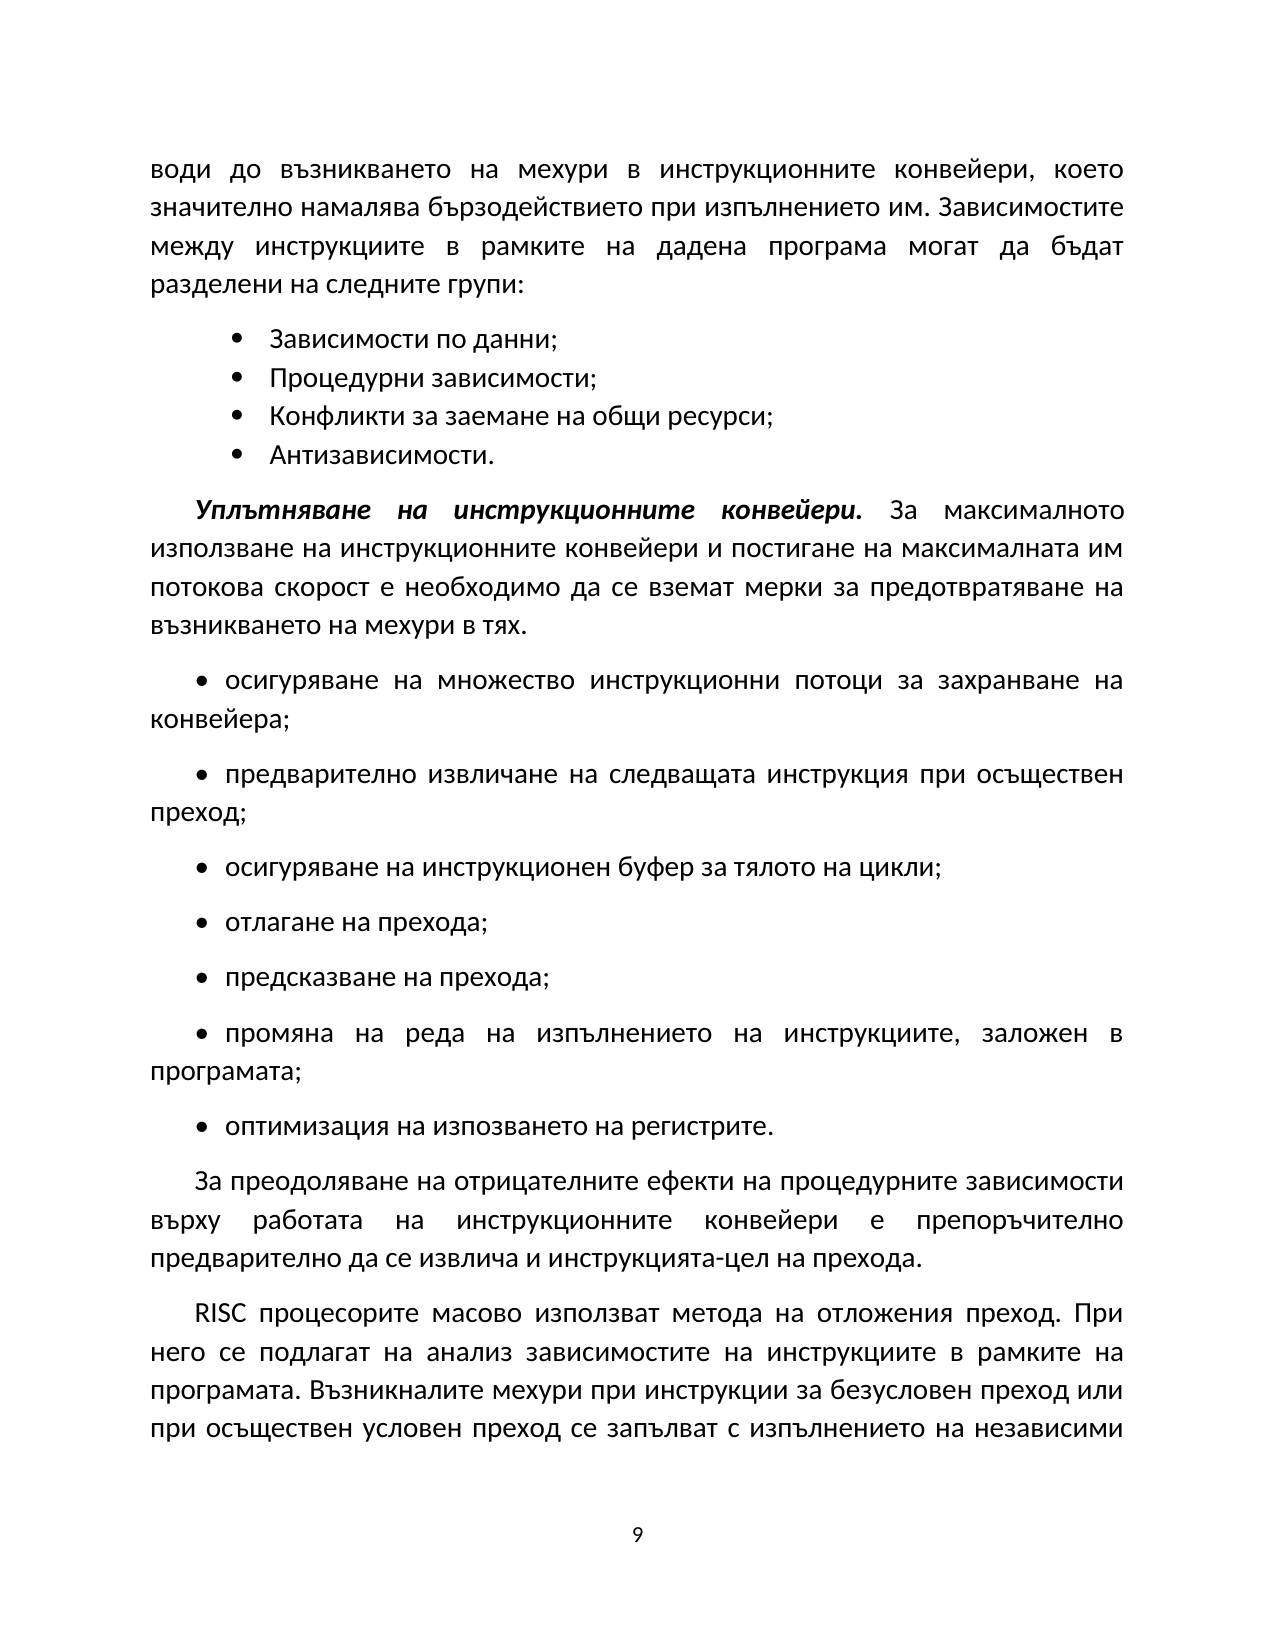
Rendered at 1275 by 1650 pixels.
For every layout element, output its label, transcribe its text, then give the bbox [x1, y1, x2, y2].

text • осигуряване на инструкционен буфер за тялото на цикли; [150, 848, 1125, 884]
text • оптимизация на изпозването на регистрите. [150, 1107, 1125, 1143]
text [150, 1294, 1125, 1445]
text • отлагане на прехода; [150, 903, 1125, 939]
text • промяна на реда на изпълнението на инструкциите, заложен в програмата; [150, 1014, 1125, 1088]
text • предварително извличане на следващата инструкция при осъществен преход; [150, 755, 1125, 829]
list Зависимости по данни; [232, 320, 1125, 356]
list Процедурни зависимости; [232, 359, 1125, 394]
text Уплътняване на инструкционните конвейери. За максималното използване на инструкционните конвейери и постигане на максималната им потокова скорост е необходимо да се вземат мерки за предотвратяване на възникването на мехури в тях. [150, 491, 1125, 642]
list Конфликти за заемане на общи ресурси; [232, 397, 1125, 433]
text • предсказване на прехода; [150, 958, 1125, 994]
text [150, 150, 1125, 301]
text • осигуряване на множество инструкционни потоци за захранване на конвейера; [150, 661, 1125, 735]
text За преодоляване на отрицателните ефекти на процедурните зависимости върху работата на инструкционните конвейери е препоръчително предварително да се извлича и инструкцията-цел на прехода. [150, 1162, 1125, 1275]
list Антизависимости. [232, 436, 1125, 471]
